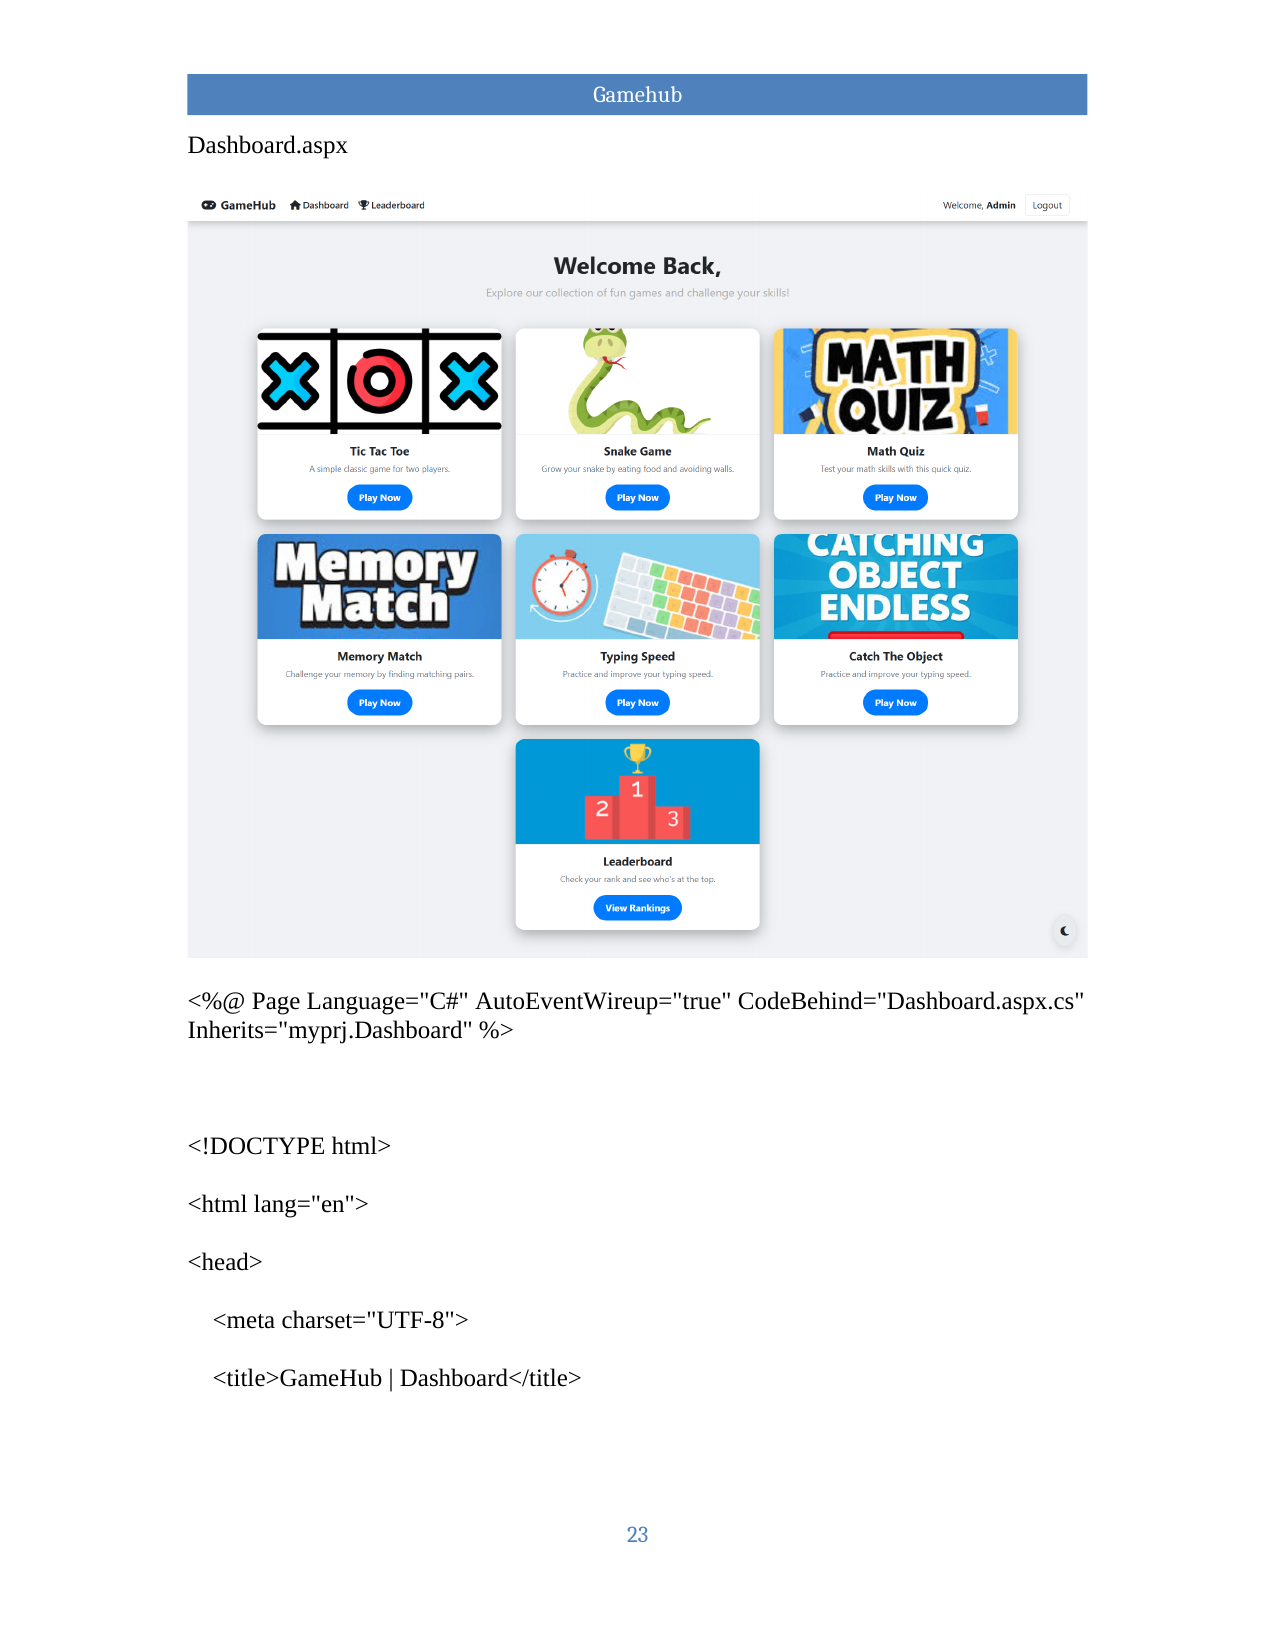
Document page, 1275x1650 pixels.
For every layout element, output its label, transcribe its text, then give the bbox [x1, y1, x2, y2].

text <html lang="en"> [187, 1189, 1087, 1218]
text <!DOCTYPE html> [187, 1131, 1087, 1160]
text <%@ Page Language="C#" AutoEventWireup="true" CodeBehind="Dashboard.aspx.cs" Inherits="myprj.Dashboard" %> [187, 986, 1087, 1044]
text <head> [187, 1247, 1087, 1276]
picture [187, 188, 1088, 958]
text Dashboard.aspx [187, 131, 1087, 159]
text <title>GameHub | Dashboard</title> [187, 1363, 1087, 1391]
text <meta charset="UTF-8"> [187, 1305, 1087, 1333]
